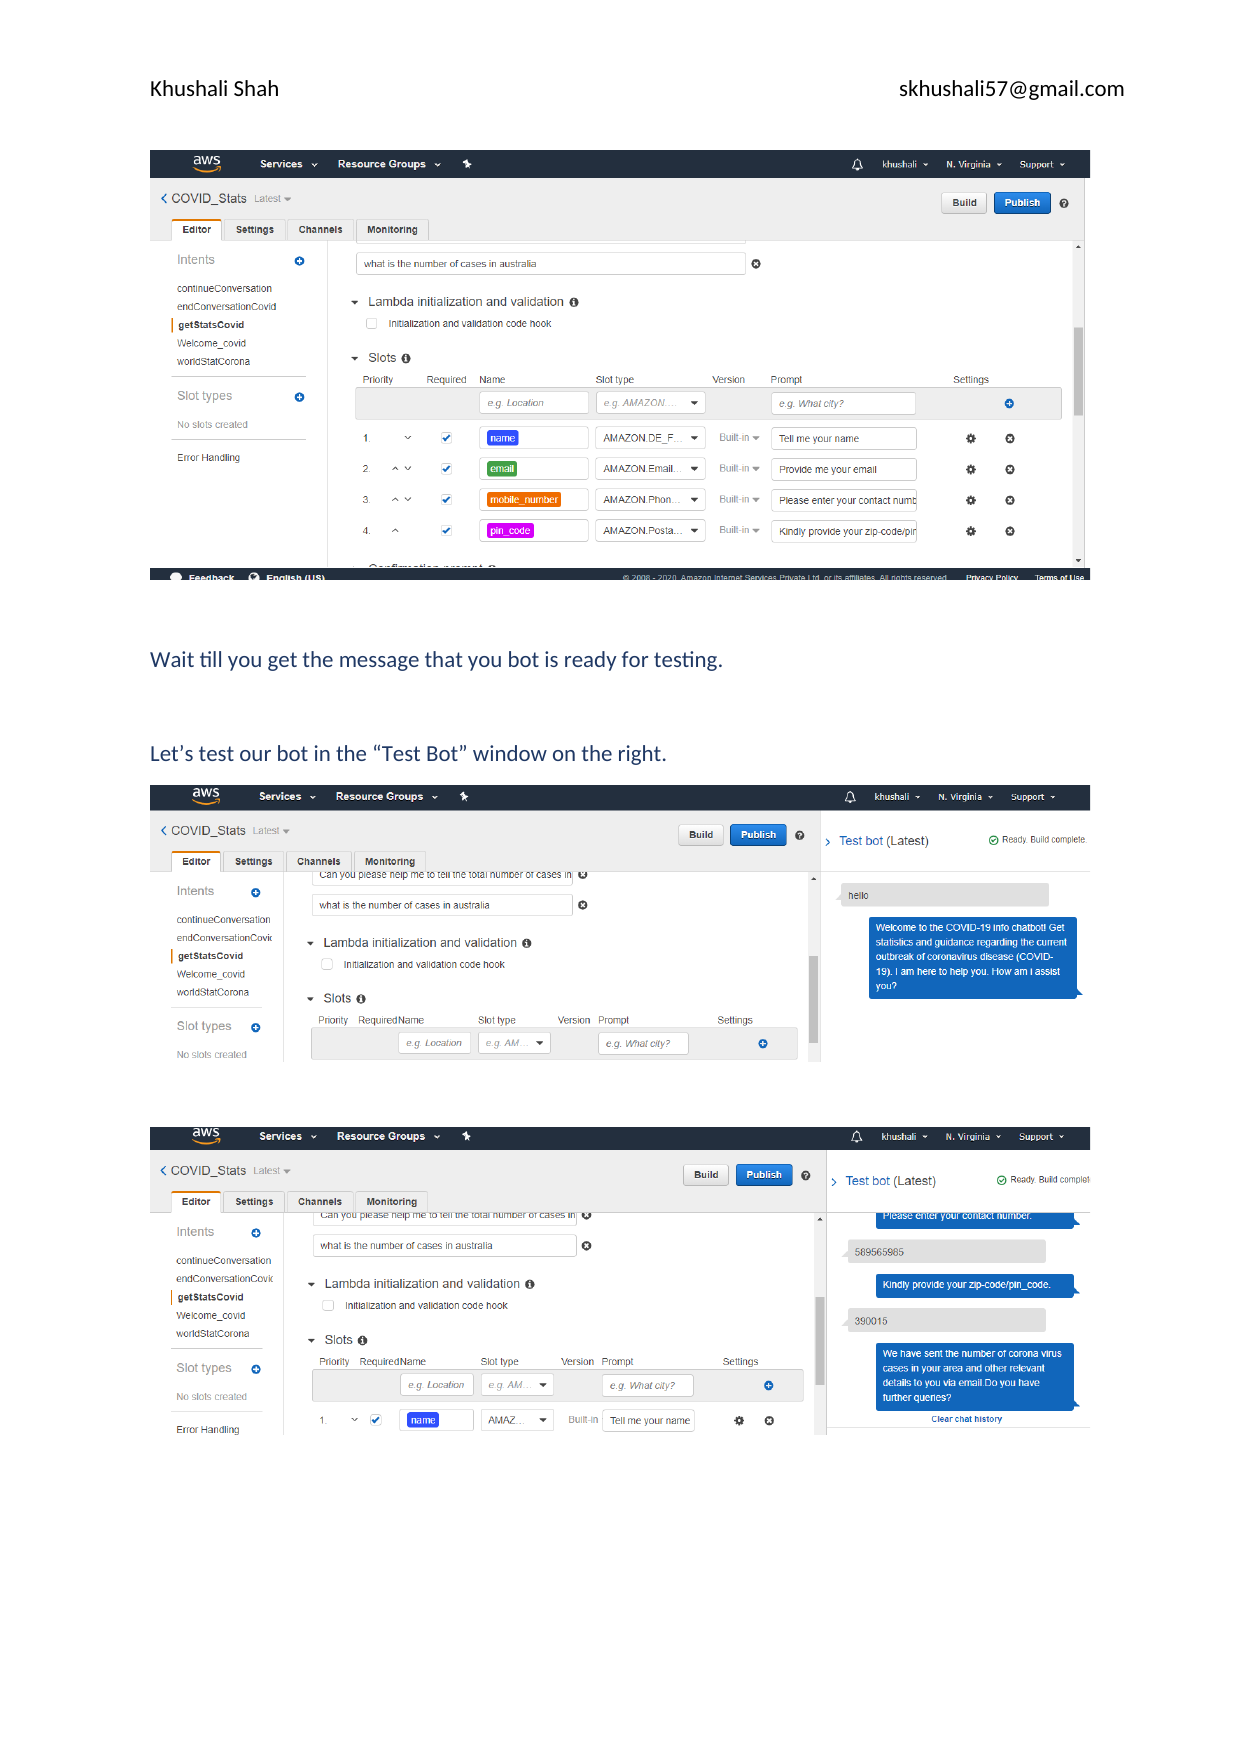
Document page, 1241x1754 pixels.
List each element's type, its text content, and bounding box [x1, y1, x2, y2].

picture [150, 150, 1091, 580]
text Wait till you get the message that you bot is ready for testing. [150, 645, 1090, 673]
text Let’s test our bot in the “Test Bot” window on the right. [150, 739, 1090, 767]
picture [150, 1127, 1091, 1435]
picture [150, 785, 1091, 1062]
